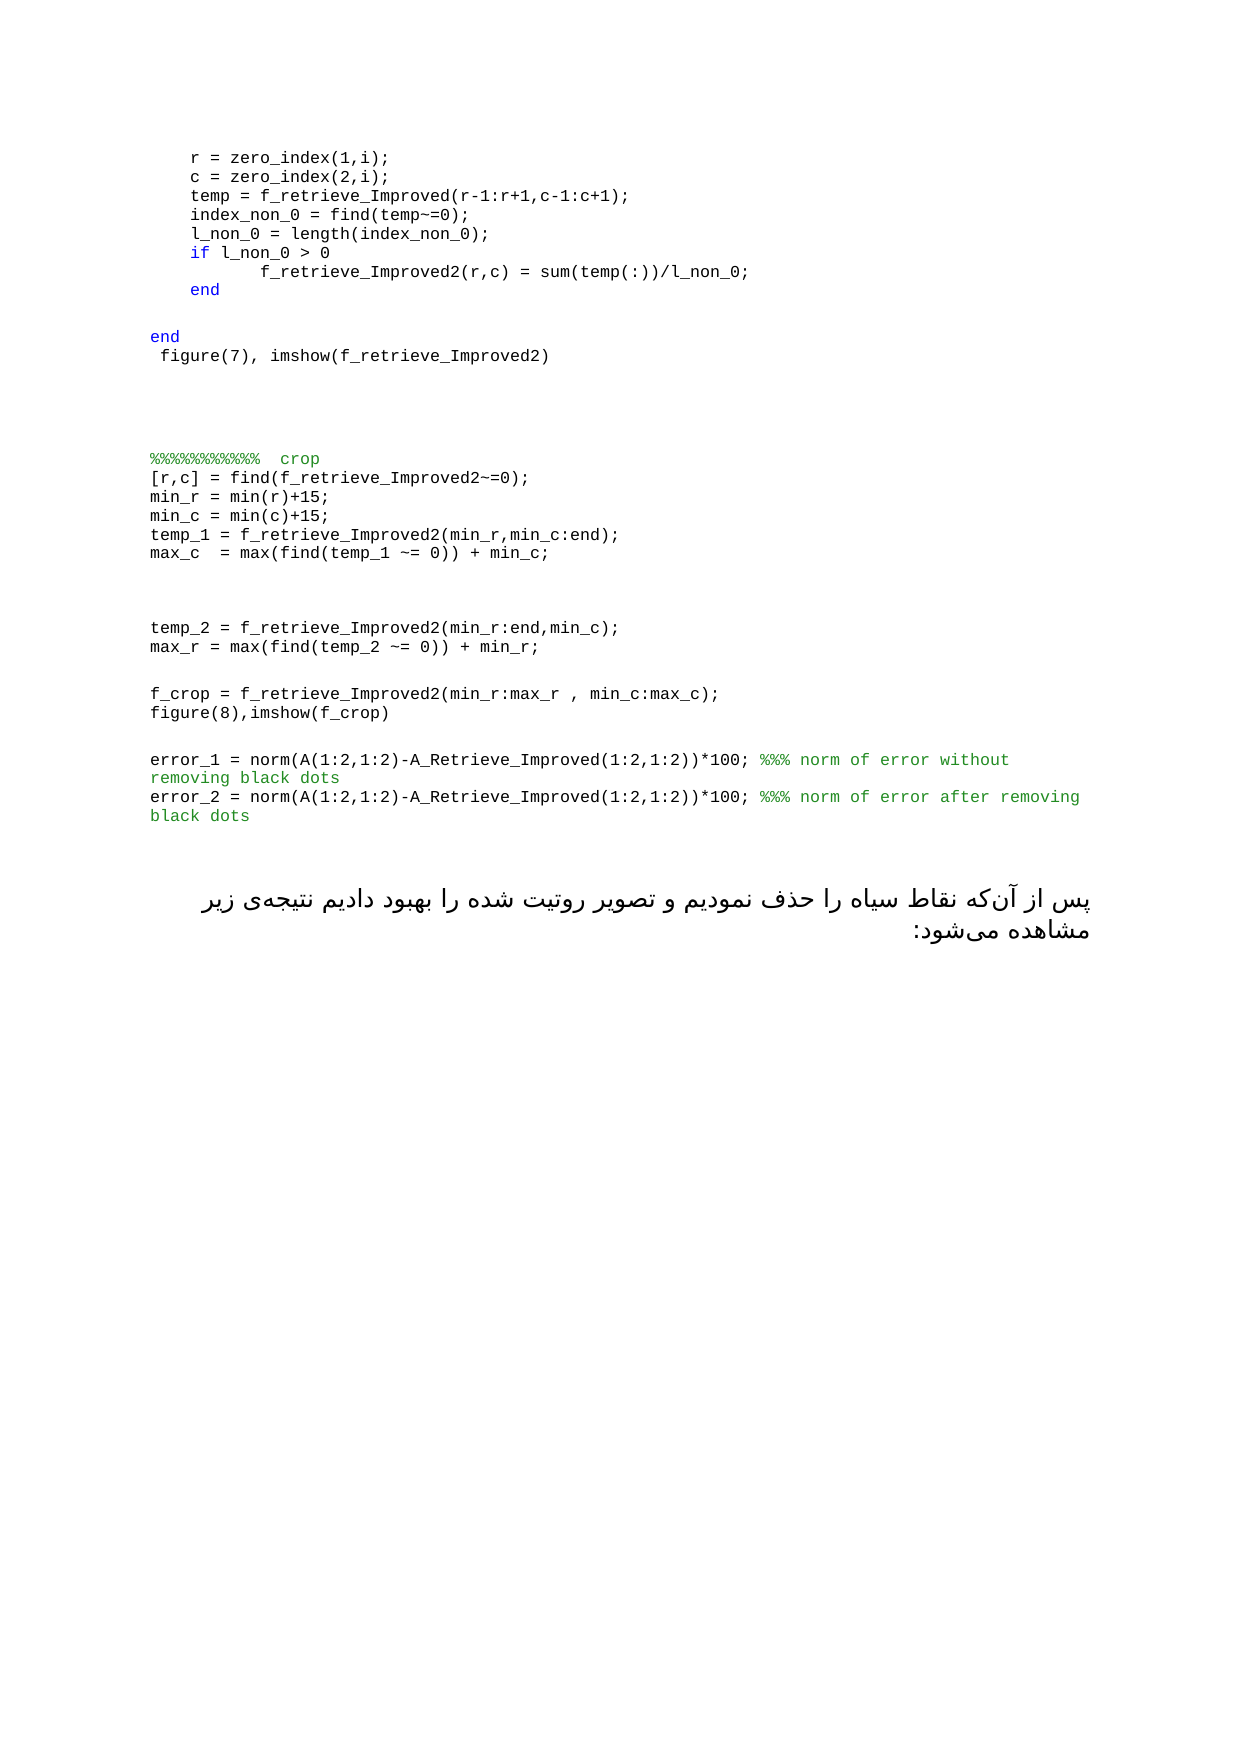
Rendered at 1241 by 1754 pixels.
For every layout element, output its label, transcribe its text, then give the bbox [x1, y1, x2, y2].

text f_crop = f_retrieve_Improved2(min_r:max_r , min_c:max_c); [150, 686, 1090, 704]
text temp_1 = f_retrieve_Improved2(min_r,min_c:end); [150, 526, 1090, 545]
text end [150, 329, 1090, 348]
text c = zero_index(2,i); [150, 169, 1090, 188]
text min_r = min(r)+15; [150, 488, 1090, 507]
text max_c = max(find(temp_1 ~= 0)) + min_c; [150, 545, 1090, 564]
text f_retrieve_Improved2(r,c) = sum(temp(:))/l_non_0; [150, 263, 1090, 282]
text figure(8),imshow(f_crop) [150, 704, 1090, 723]
text r = zero_index(1,i); [150, 150, 1090, 169]
text figure(7), imshow(f_retrieve_Improved2) [150, 348, 1090, 367]
text index_non_0 = find(temp~=0); [150, 207, 1090, 225]
text temp = f_retrieve_Improved(r-1:r+1,c-1:c+1); [150, 188, 1090, 207]
text max_r = max(find(temp_2 ~= 0)) + min_r; [150, 639, 1090, 657]
text پس از آن‌که نقاط سیاه را حذف نمودیم و تصویر روتیت شده را بهبود دادیم نتیجه‌ی زیر مشاهده می‌شود: [150, 884, 1090, 945]
text error_1 = norm(A(1:2,1:2)-A_Retrieve_Improved(1:2,1:2))*100; %%% norm of error without removing black dots [150, 751, 1090, 789]
text if l_non_0 > 0 [150, 244, 1090, 263]
text %%%%%%%%%%% crop [150, 451, 1090, 469]
text [r,c] = find(f_retrieve_Improved2~=0); [150, 469, 1090, 488]
text temp_2 = f_retrieve_Improved2(min_r:end,min_c); [150, 620, 1090, 639]
text error_2 = norm(A(1:2,1:2)-A_Retrieve_Improved(1:2,1:2))*100; %%% norm of error after removing black dots [150, 789, 1090, 827]
text l_non_0 = length(index_non_0); [150, 225, 1090, 244]
text min_c = min(c)+15; [150, 507, 1090, 526]
text end [150, 282, 1090, 301]
